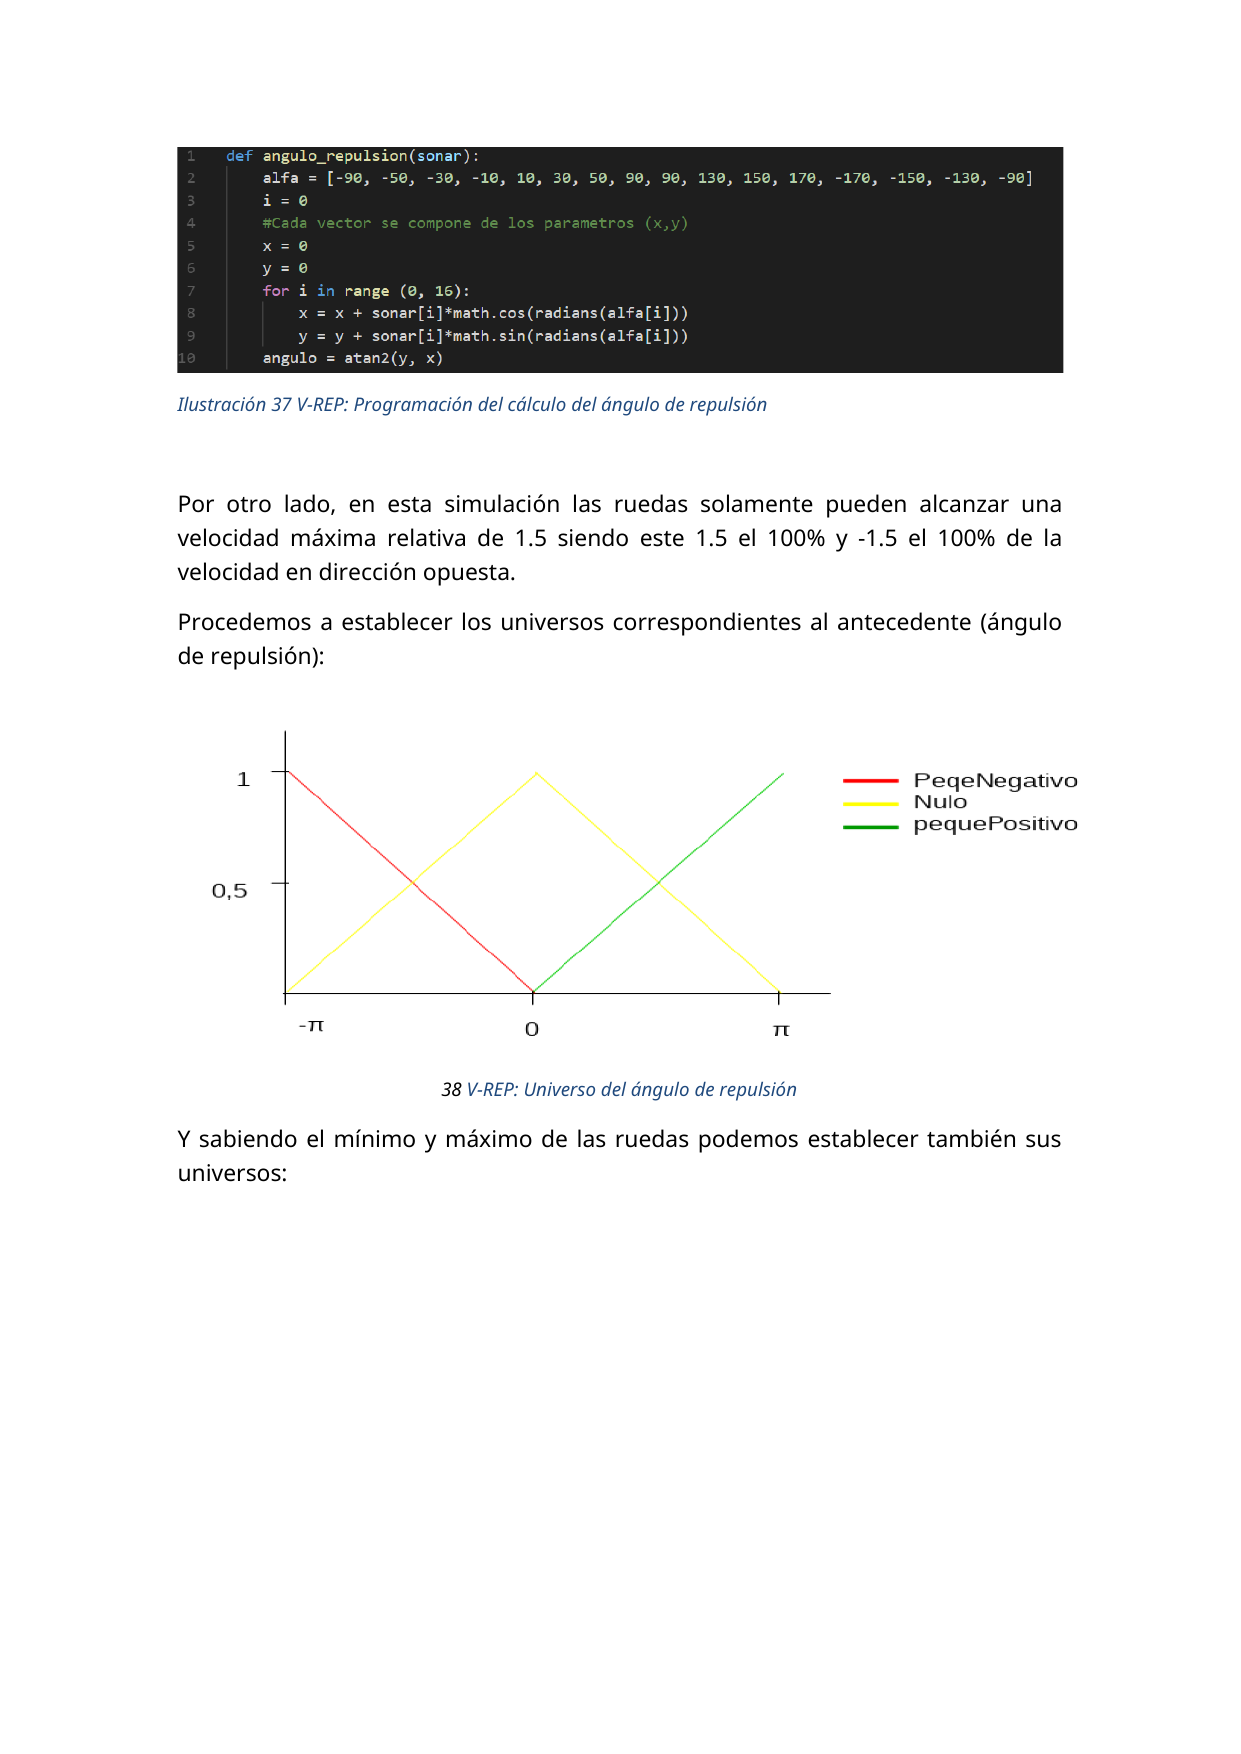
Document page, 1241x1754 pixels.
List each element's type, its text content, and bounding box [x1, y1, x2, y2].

text Ilustración 37 V-REP: Programación del cálculo del ángulo de repulsión [177, 391, 1063, 417]
text Y sabiendo el mínimo y máximo de las ruedas podemos establecer también sus universos: [177, 1123, 1063, 1188]
text Procedemos a establecer los universos correspondientes al antecedente (ángulo de repulsión): [177, 606, 1063, 671]
picture [177, 690, 1095, 1058]
text Por otro lado, en esta simulación las ruedas solamente pueden alcanzar una velocidad máxima relativa de 1.5 siendo este 1.5 el 100% y -1.5 el 100% de la velocidad en dirección opuesta. [177, 488, 1063, 587]
text 38 V-REP: Universo del ángulo de repulsión [177, 1076, 1063, 1102]
picture [177, 147, 1064, 373]
